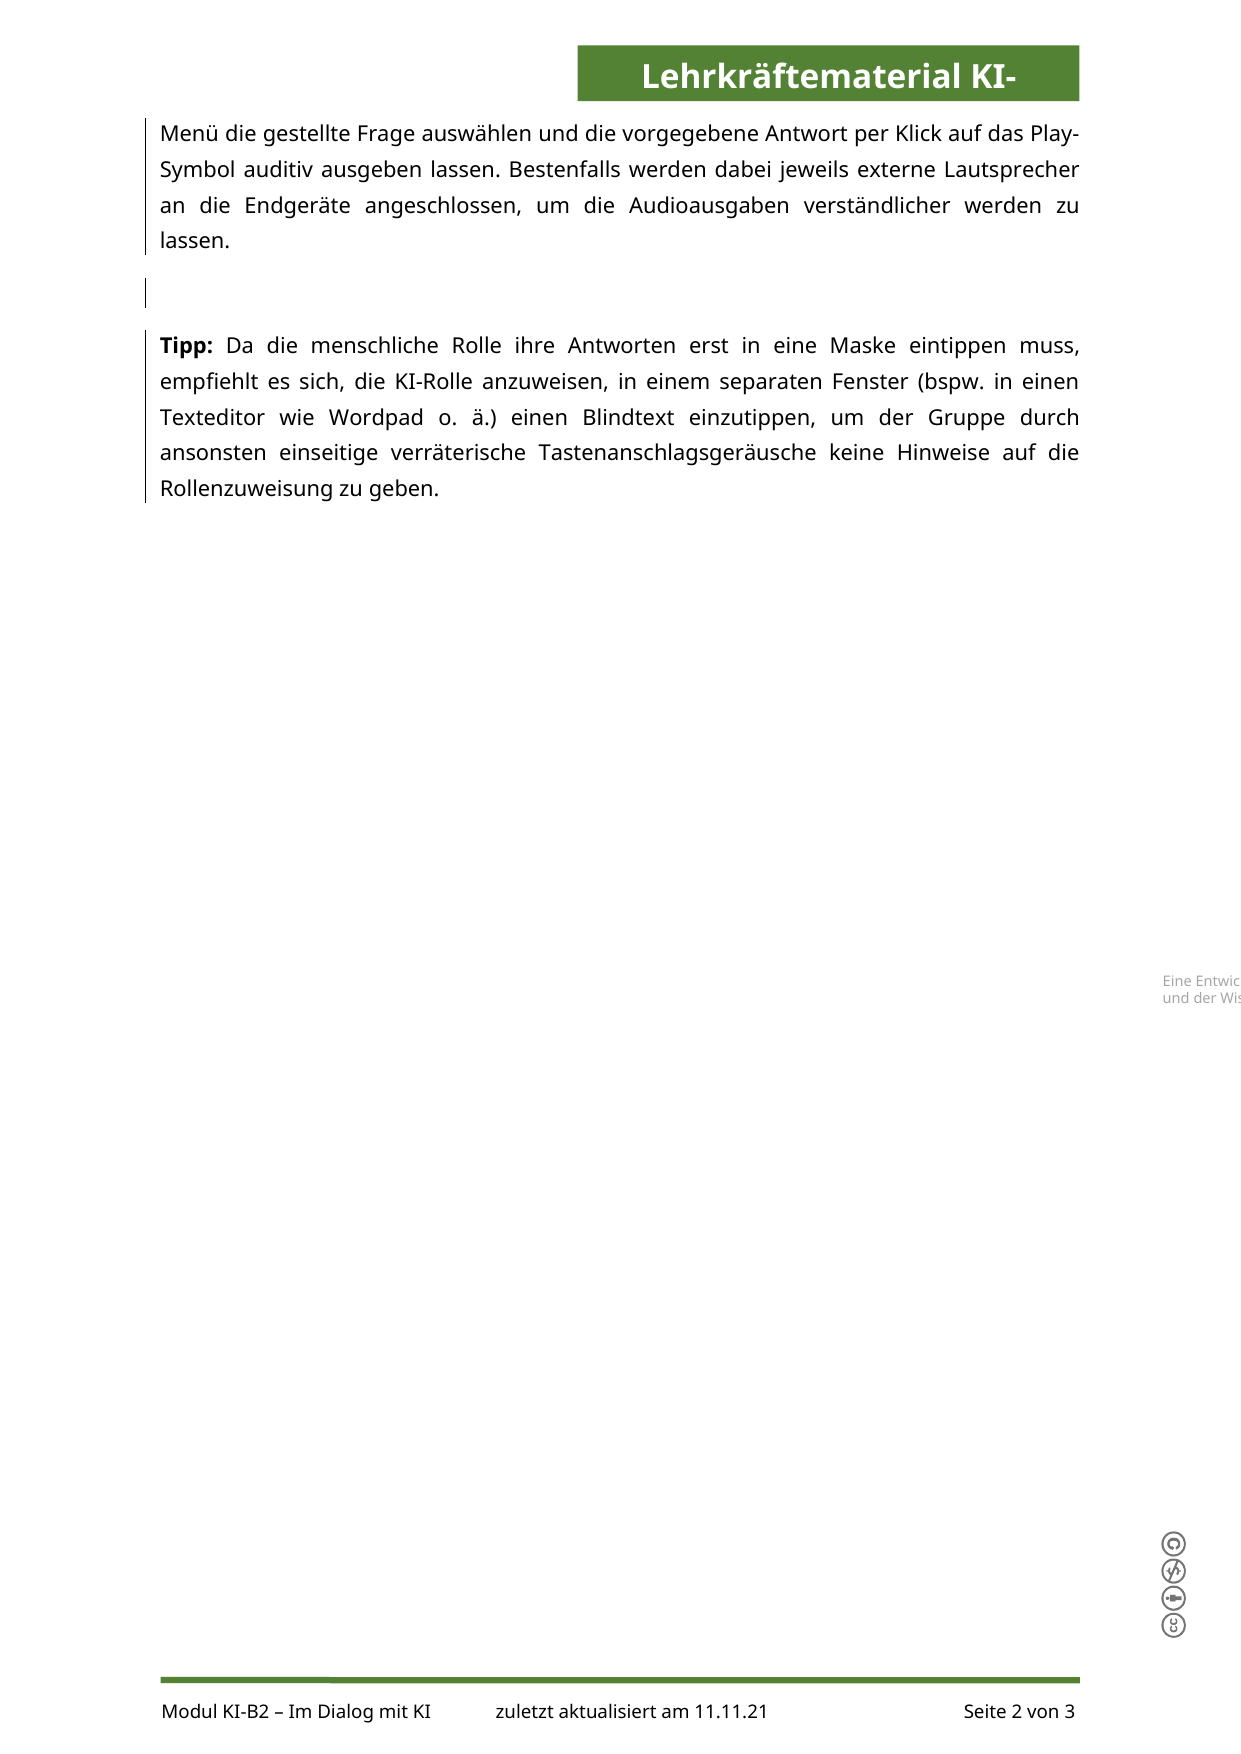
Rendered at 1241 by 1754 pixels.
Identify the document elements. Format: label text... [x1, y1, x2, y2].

text Tipp: Da die menschliche Rolle ihre Antworten erst in eine Maske eintippen muss, empfiehlt es sich, die KI-Rolle anzuweisen, in einem separaten Fenster (bspw. in einen Texteditor wie Wordpad o. ä.) einen Blindtext einzutippen, um der Gruppe durch ansonsten einseitige verräterische Tastenanschlagsgeräusche keine Hinweise auf die Rollenzuweisung zu geben. [159, 330, 1081, 503]
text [159, 118, 1081, 255]
